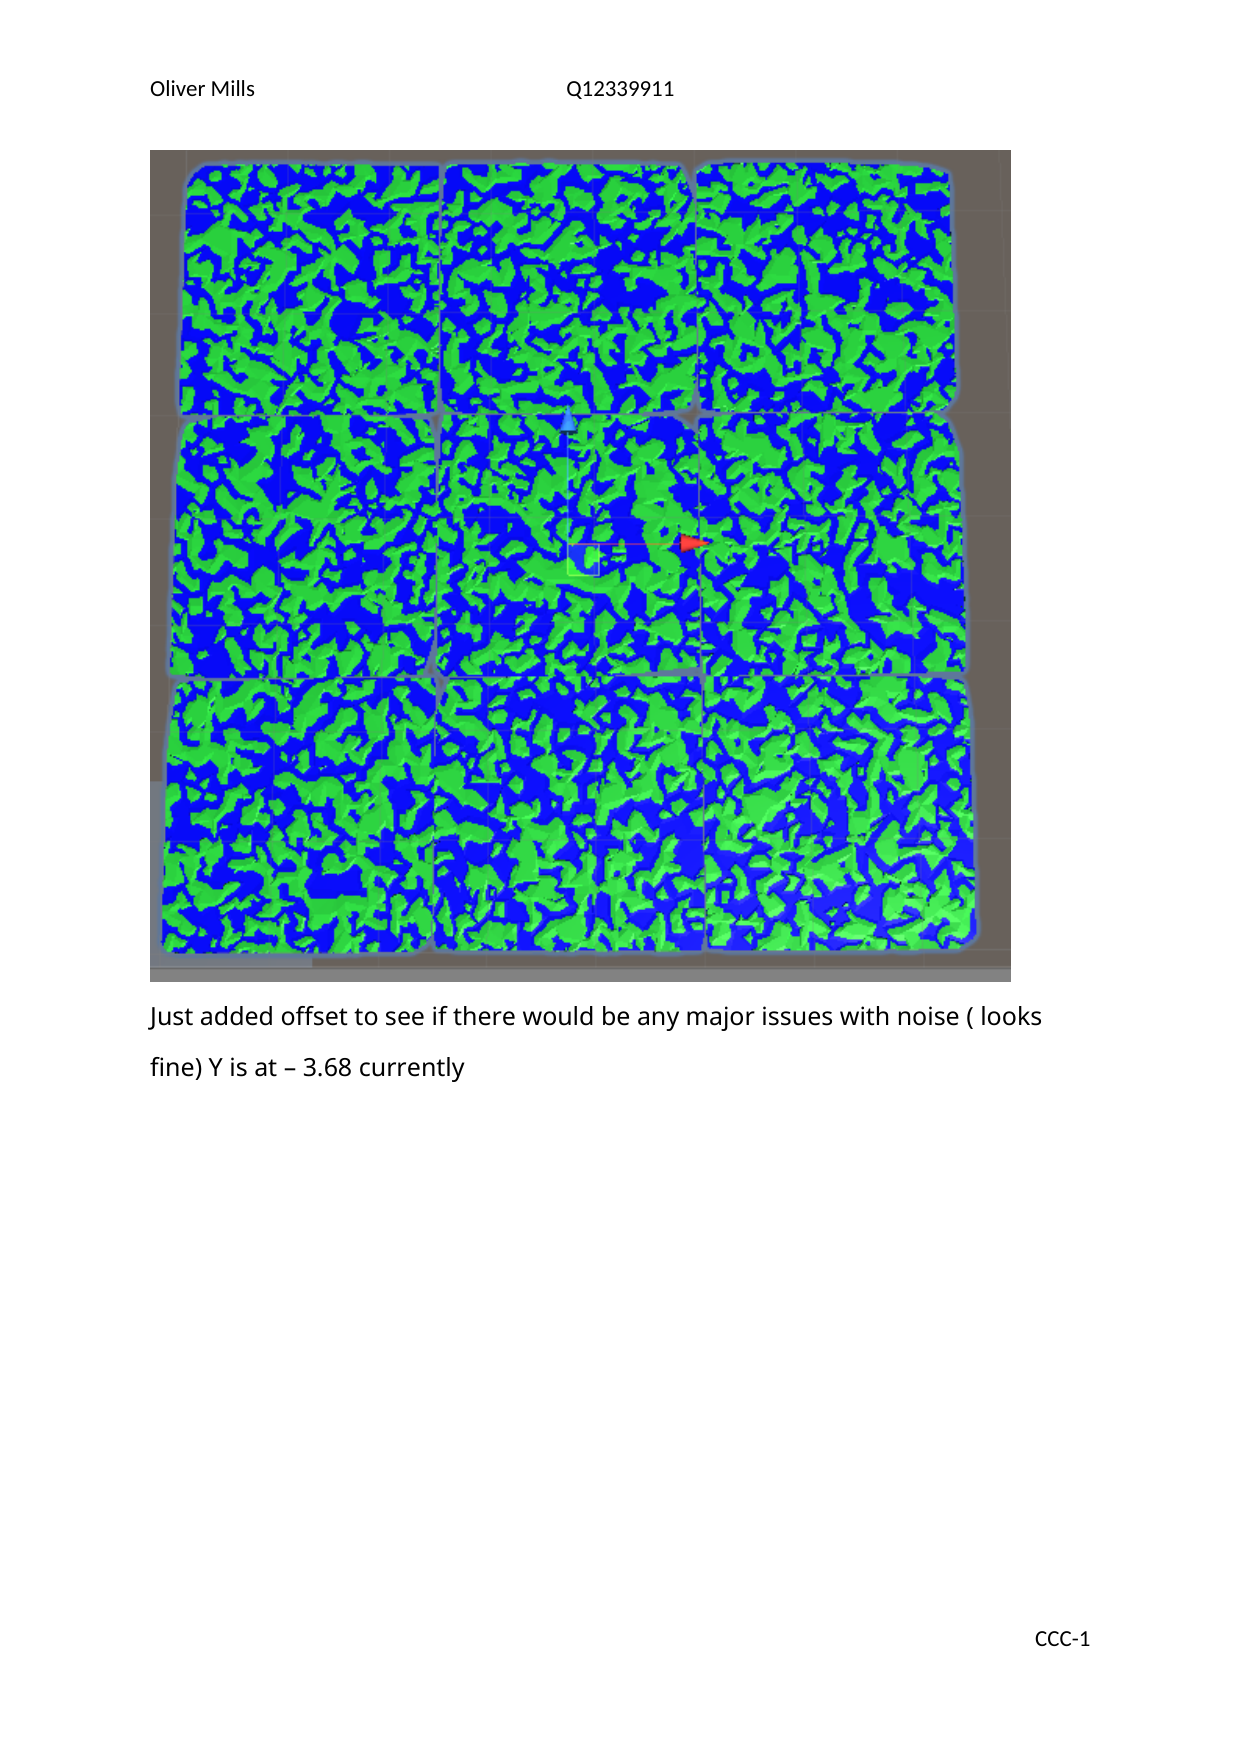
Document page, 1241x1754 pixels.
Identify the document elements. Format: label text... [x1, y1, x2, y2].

text Just added offset to see if there would be any major issues with noise ( looks fine) Y is at – 3.68 currently [150, 998, 1090, 1083]
picture [150, 150, 1011, 982]
